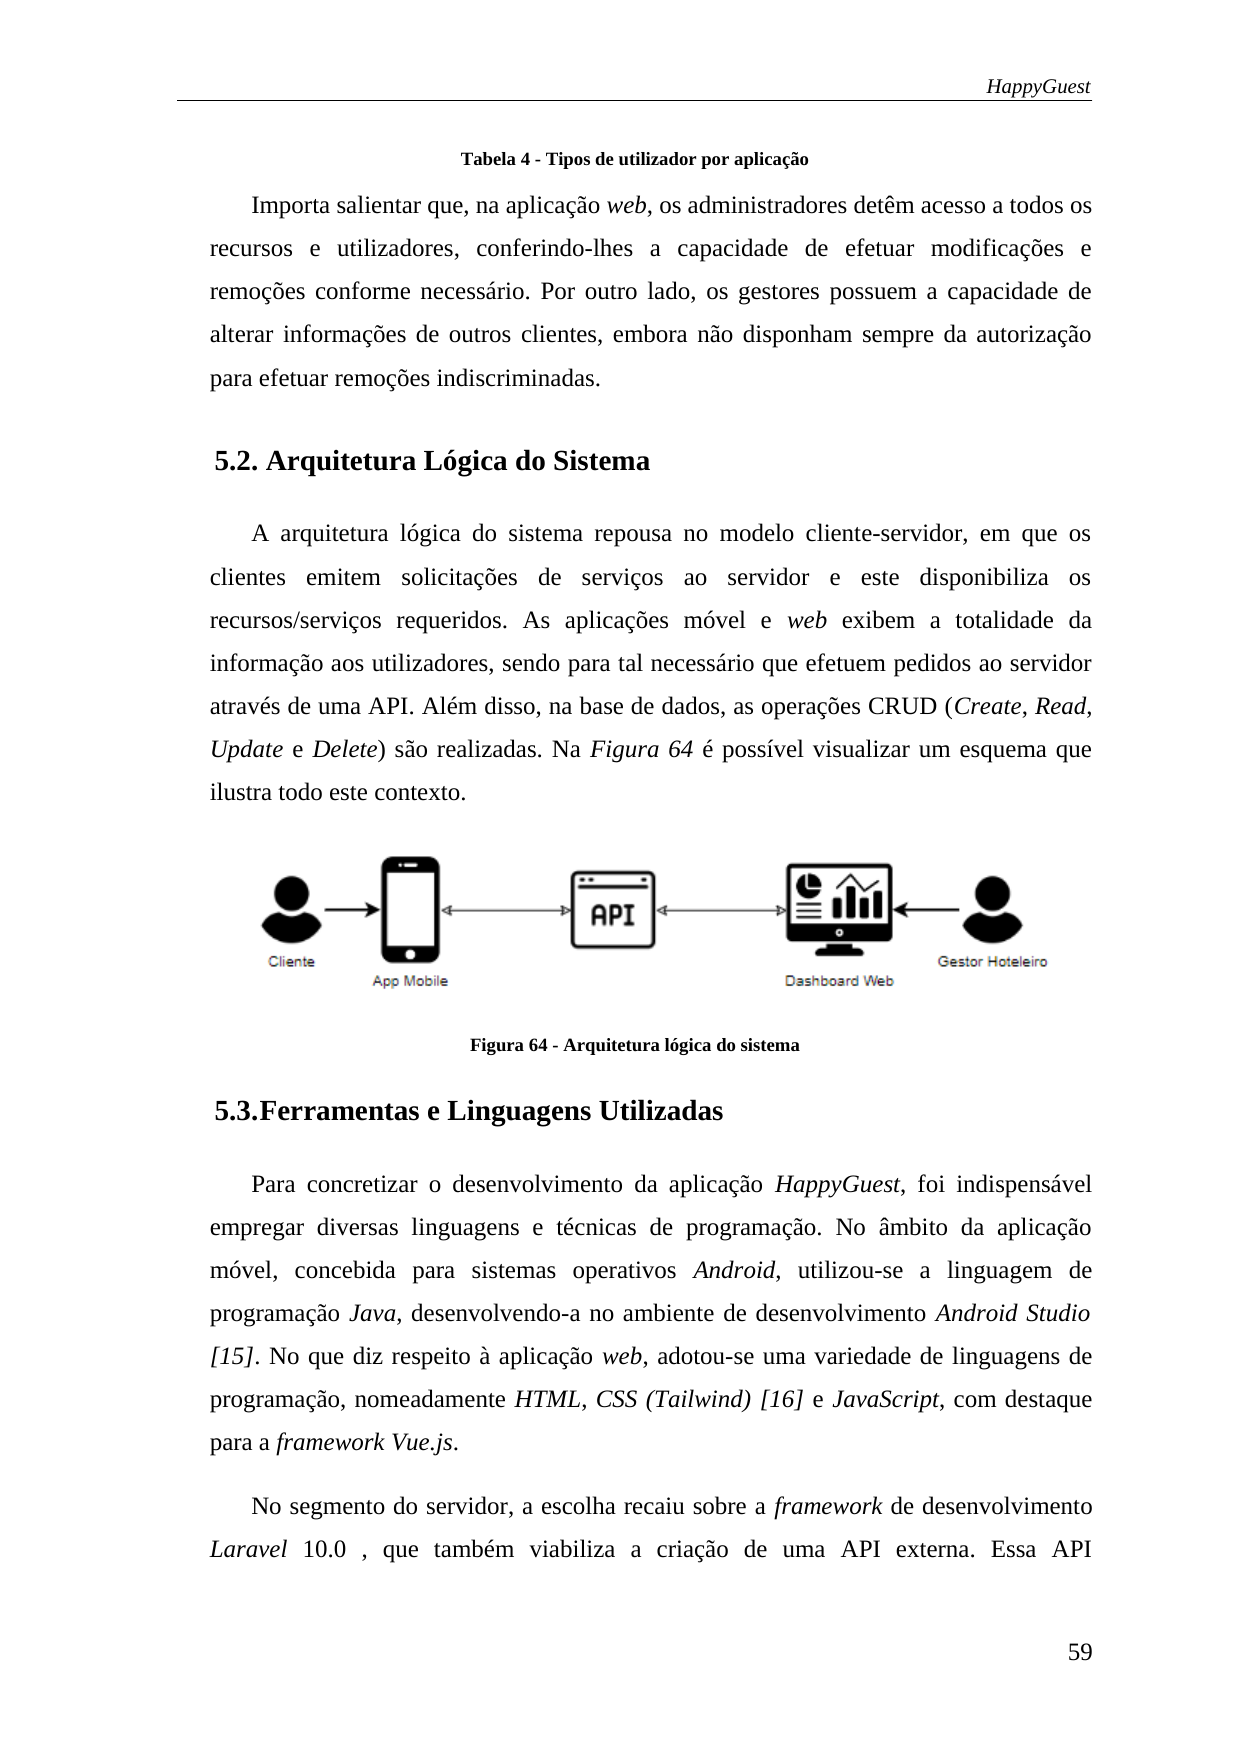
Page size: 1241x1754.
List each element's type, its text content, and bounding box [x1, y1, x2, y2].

text A arquitetura lógica do sistema repousa no modelo cliente-servidor, em que os clientes emitem solicitações de serviços ao servidor e este disponibiliza os recursos/serviços requeridos. As aplicações móvel e web exibem a totalidade da informação aos utilizadores, sendo para tal necessário que efetuem pedidos ao servidor através de uma API. Além disso, na base de dados, as operações CRUD (Create, Read, Update e Delete) são realizadas. Na Figura 64 é possível visualizar um esquema que ilustra todo este contexto. [209, 518, 1092, 806]
subtitle Arquitetura Lógica do Sistema [214, 443, 1092, 477]
picture [206, 841, 1093, 999]
subtitle Ferramentas e Linguagens Utilizadas [214, 1093, 1092, 1127]
text Para concretizar o desenvolvimento da aplicação HappyGuest, foi indispensável empregar diversas linguagens e técnicas de programação. No âmbito da aplicação móvel, concebida para sistemas operativos Android, utilizou-se a linguagem de programação Java, desenvolvendo-a no ambiente de desenvolvimento Android Studio [15]. No que diz respeito à aplicação web, adotou-se uma variedade de linguagens de programação, nomeadamente HTML, CSS (Tailwind) [16] e JavaScript, com destaque para a framework Vue.js. [209, 1169, 1092, 1456]
text Importa salientar que, na aplicação web, os administradores detêm acesso a todos os recursos e utilizadores, conferindo-lhes a capacidade de efetuar modificações e remoções conforme necessário. Por outro lado, os gestores possuem a capacidade de alterar informações de outros clientes, embora não disponham sempre da autorização para efetuar remoções indiscriminadas. [209, 190, 1092, 391]
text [209, 1491, 1092, 1563]
